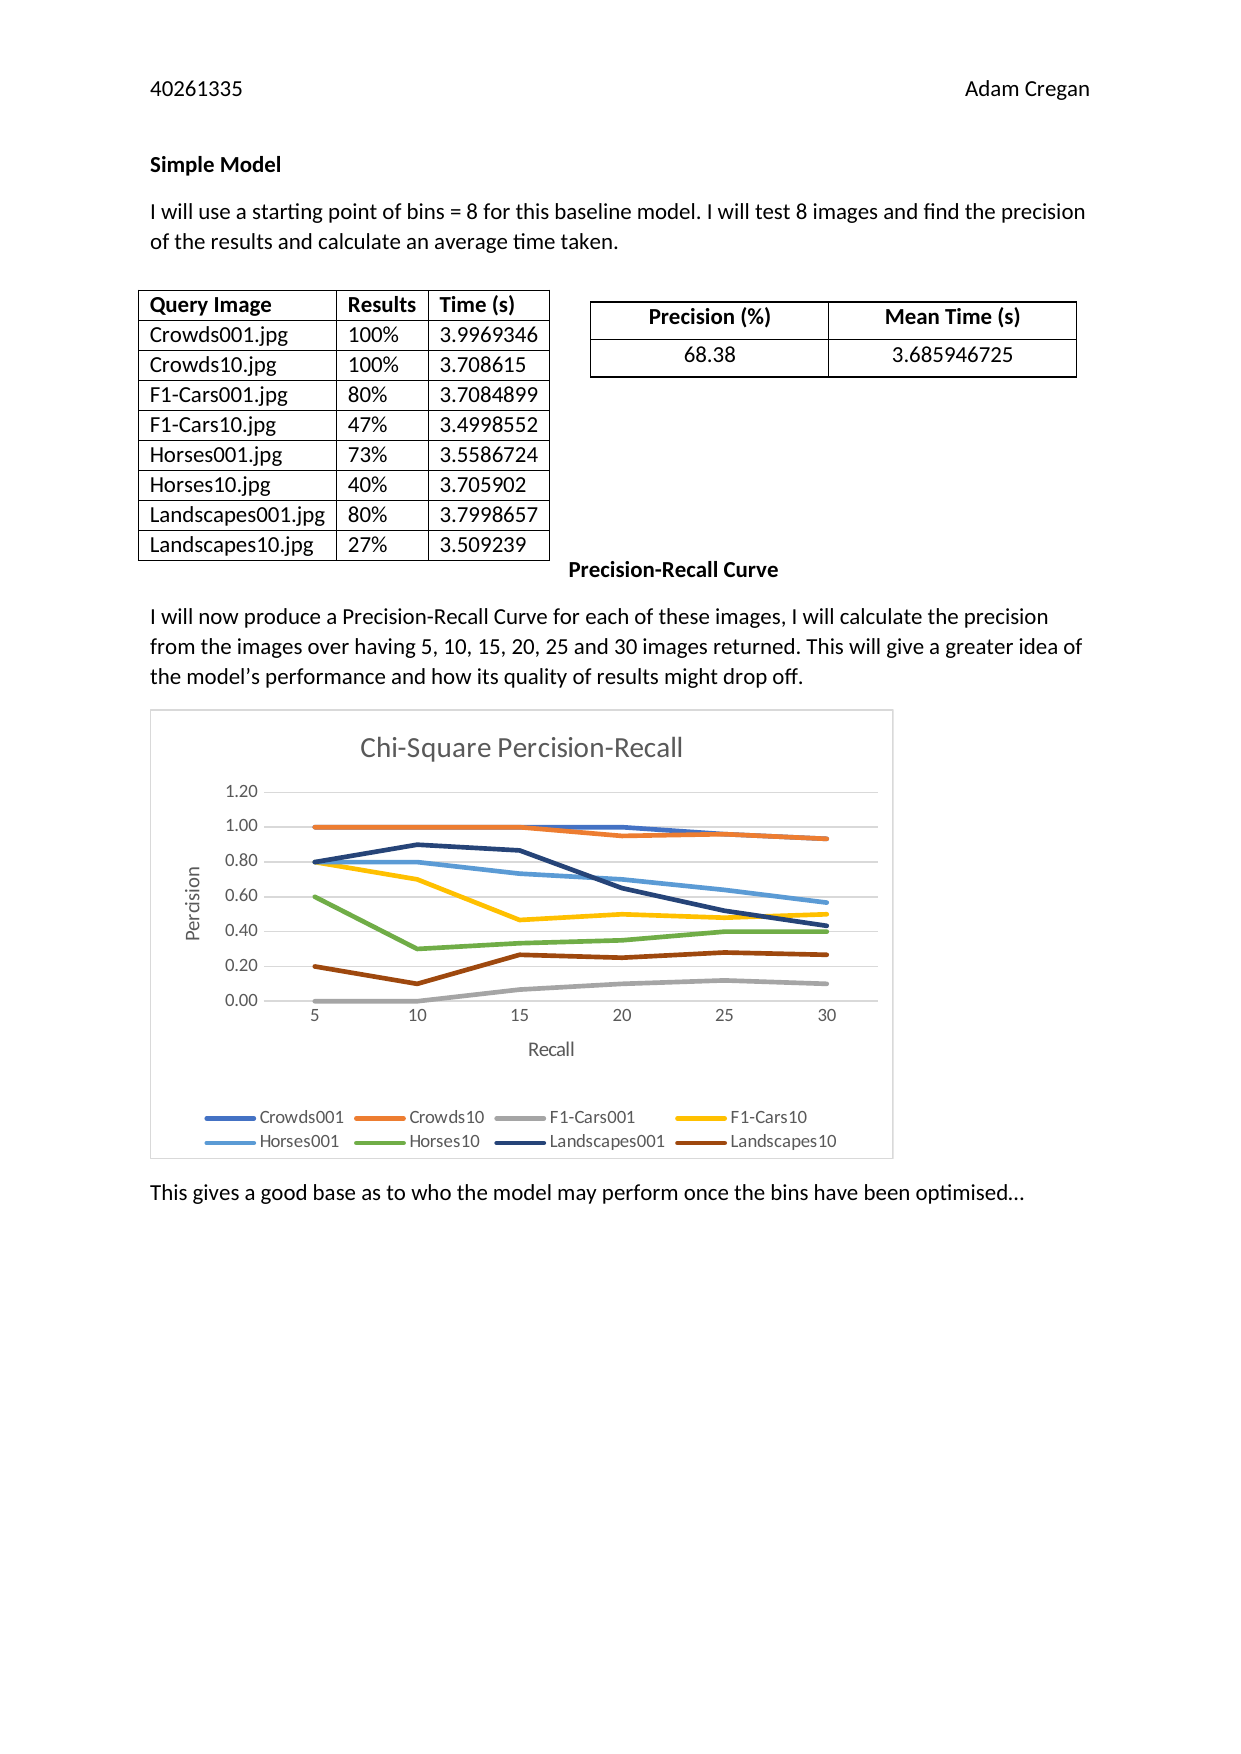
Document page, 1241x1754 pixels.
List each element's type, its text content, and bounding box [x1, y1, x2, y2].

table_header Query Image [139, 291, 336, 319]
table_header Time (s) [429, 291, 549, 319]
table_cell 3.685946725 [829, 340, 1076, 376]
table_cell 100% [337, 351, 428, 379]
table_cell Landscapes001.jpg [139, 501, 336, 529]
table_cell 80% [337, 501, 428, 529]
table_cell Horses001.jpg [139, 441, 336, 469]
text This gives a good base as to who the model may perform once the bins have been optimised… [150, 1178, 1090, 1206]
table_header Mean Time (s) [829, 303, 1076, 339]
table_cell 3.4998552 [429, 411, 549, 439]
table_cell 47% [337, 411, 428, 439]
table_cell 68.38 [591, 340, 828, 376]
table_cell F1-Cars001.jpg [139, 381, 336, 409]
table_cell 3.509239 [429, 531, 549, 559]
table_cell 40% [337, 471, 428, 499]
table_cell 3.9969346 [429, 321, 549, 349]
table_cell 73% [337, 441, 428, 469]
table_cell Crowds10.jpg [139, 351, 336, 379]
table_cell 3.708615 [429, 351, 549, 379]
text Precision-Recall Curve [150, 555, 1090, 583]
table_header Results [337, 291, 428, 319]
table_cell Horses10.jpg [139, 471, 336, 499]
text I will use a starting point of bins = 8 for this baseline model. I will test 8 images and find the precision of the results and calculate an average time taken. [150, 197, 1090, 255]
table_cell F1-Cars10.jpg [139, 411, 336, 439]
text Simple Model [150, 150, 1090, 178]
table_cell 3.7998657 [429, 501, 549, 529]
table_cell 80% [337, 381, 428, 409]
table_cell 100% [337, 321, 428, 349]
table_header Precision (%) [591, 303, 828, 339]
table_cell 3.7084899 [429, 381, 549, 409]
table_cell 3.705902 [429, 471, 549, 499]
text I will now produce a Precision-Recall Curve for each of these images, I will calculate the precision from the images over having 5, 10, 15, 20, 25 and 30 images returned. This will give a greater idea of the model’s performance and how its quality of results might drop off. [150, 602, 1090, 691]
table_cell Crowds001.jpg [139, 321, 336, 349]
table_cell Landscapes10.jpg [139, 531, 336, 559]
table_cell 3.5586724 [429, 441, 549, 469]
table_cell 27% [337, 531, 428, 559]
